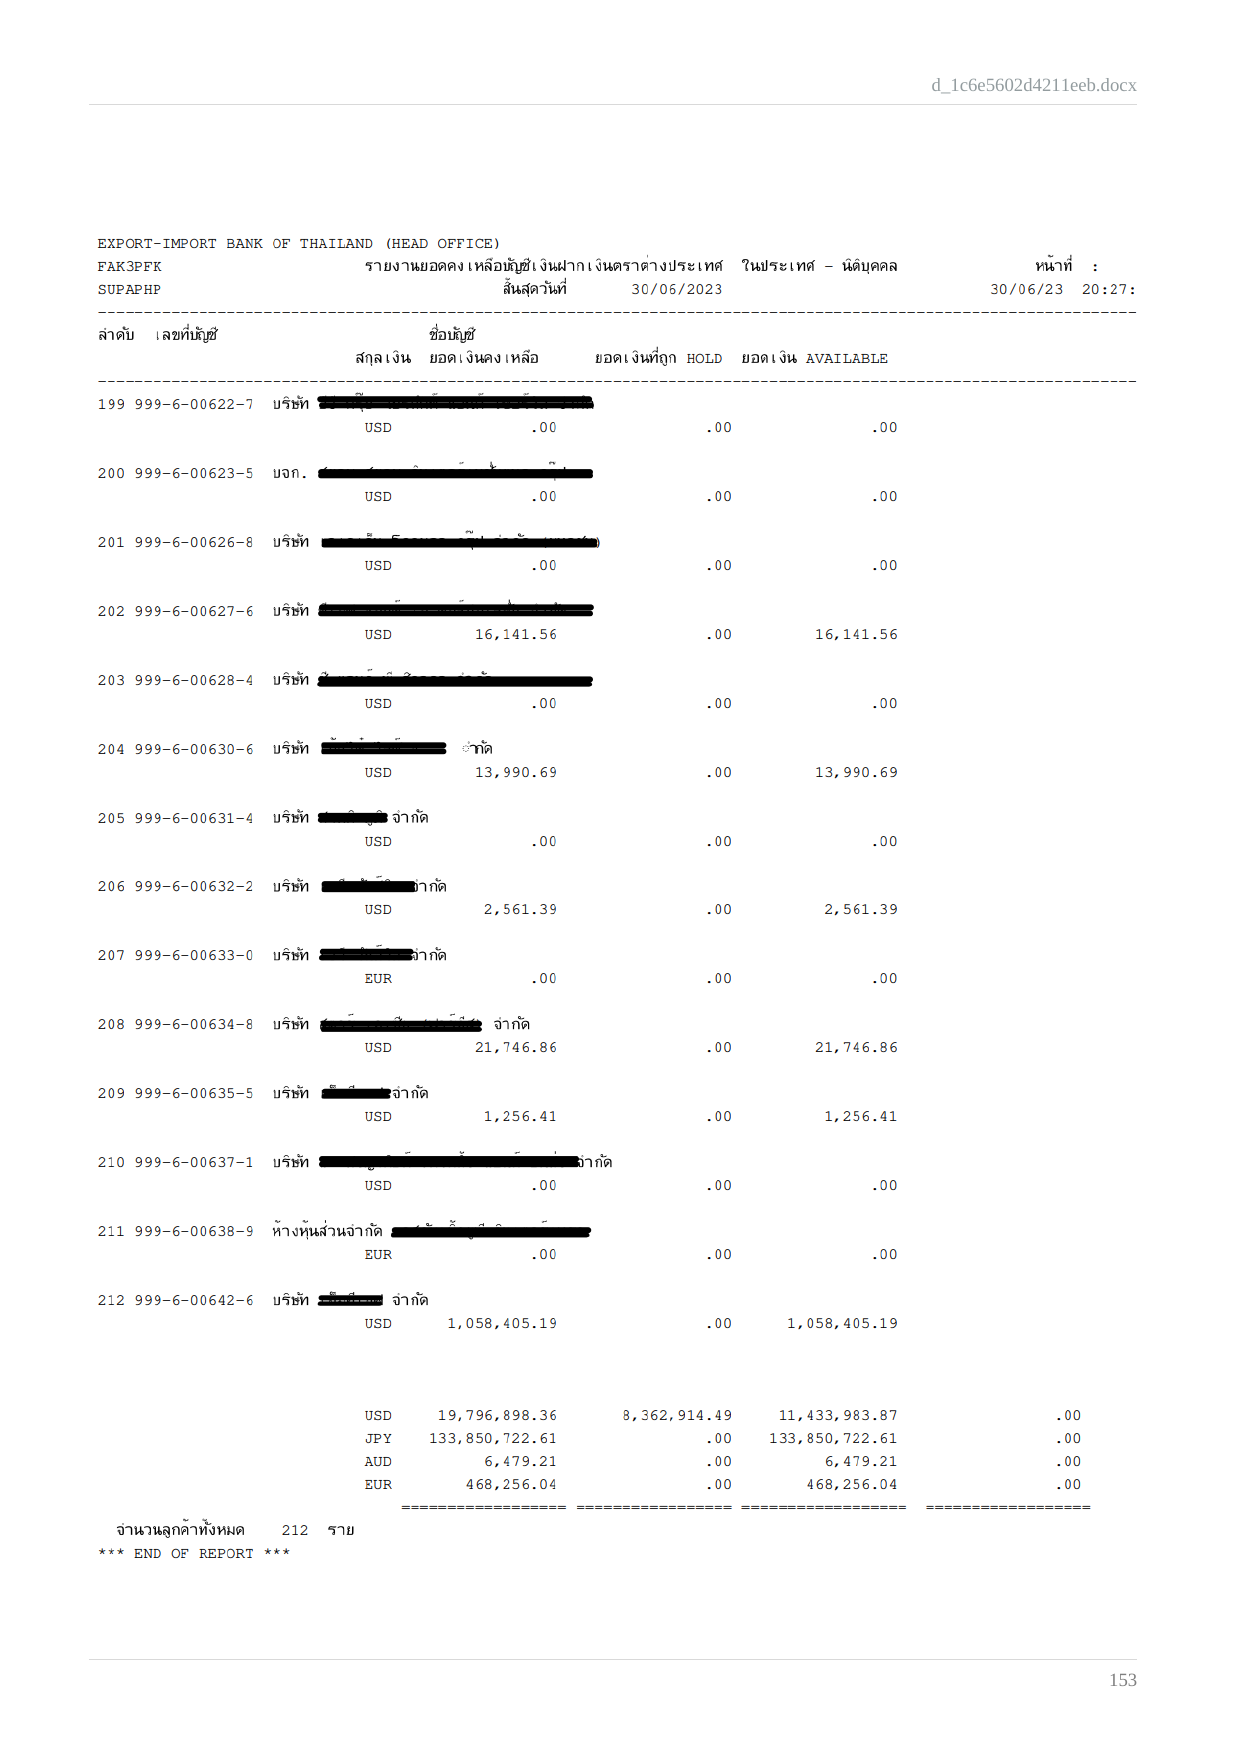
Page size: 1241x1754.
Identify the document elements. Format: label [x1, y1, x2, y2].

picture [88, 203, 1137, 1604]
